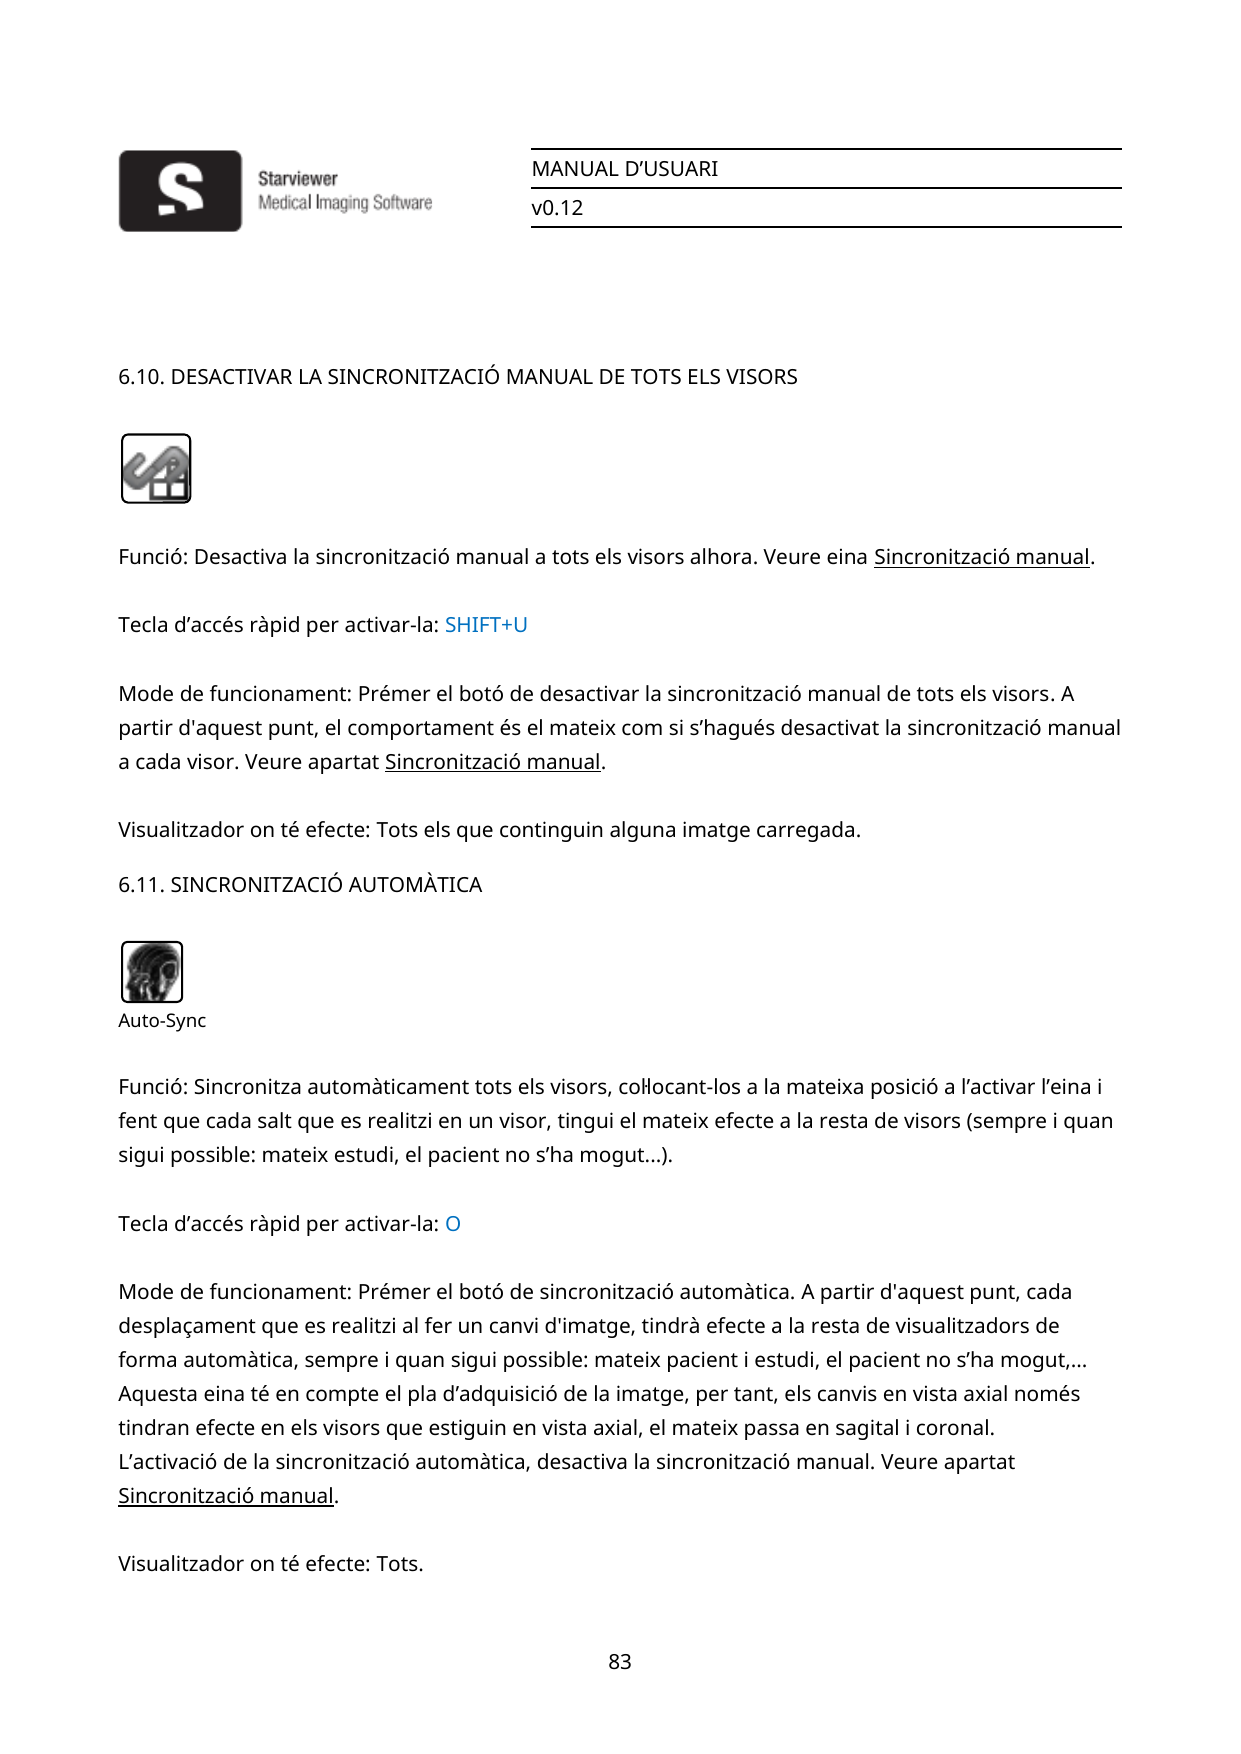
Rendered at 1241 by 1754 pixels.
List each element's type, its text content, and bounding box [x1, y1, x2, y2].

text L’activació de la sincronització automàtica, desactiva la sincronització manual. Veure apartat Sincronització manual. [118, 1447, 1122, 1509]
text Tecla d’accés ràpid per activar-la: O [118, 1209, 1122, 1237]
text Auto-Sync [118, 1008, 1122, 1033]
text Mode de funcionament: Prémer el botó de sincronització automàtica. A partir d'aquest punt, cada desplaçament que es realitzi al fer un canvi d'imatge, tindrà efecte a la resta de visualitzadors de forma automàtica, sempre i quan sigui possible: mateix pacient i estudi, el pacient no s’ha mogut,... [118, 1277, 1122, 1373]
picture [124, 436, 189, 501]
text Funció: Sincronitza automàticament tots els visors, col·locant-los a la mateixa posició a l’activar l’eina i fent que cada salt que es realitzi en un visor, tingui el mateix efecte a la resta de visors (sempre i quan sigui possible: mateix estudi, el pacient no s’ha mogut...). [118, 1072, 1122, 1169]
picture [124, 943, 181, 1000]
text Visualitzador on té efecte: Tots. [118, 1549, 1122, 1578]
text Funció: Desactiva la sincronització manual a tots els visors alhora. Veure eina Sincronització manual. [118, 542, 1122, 571]
subtitle Desactivar la sincronització manual de tots els visors [118, 362, 1122, 391]
text Visualitzador on té efecte: Tots els que continguin alguna imatge carregada. [118, 815, 1122, 843]
text Aquesta eina té en compte el pla d’adquisició de la imatge, per tant, els canvis en vista axial només tindran efecte en els visors que estiguin en vista axial, el mateix passa en sagital i coronal. [118, 1379, 1122, 1441]
text Tecla d’accés ràpid per activar-la: SHIFT+U [118, 611, 1122, 639]
subtitle Sincronització automàtica [118, 870, 1122, 898]
text Mode de funcionament: Prémer el botó de desactivar la sincronització manual de tots els visors. A partir d'aquest punt, el comportament és el mateix com si s’hagués desactivat la sincronització manual a cada visor. Veure apartat Sincronització manual. [118, 679, 1122, 775]
